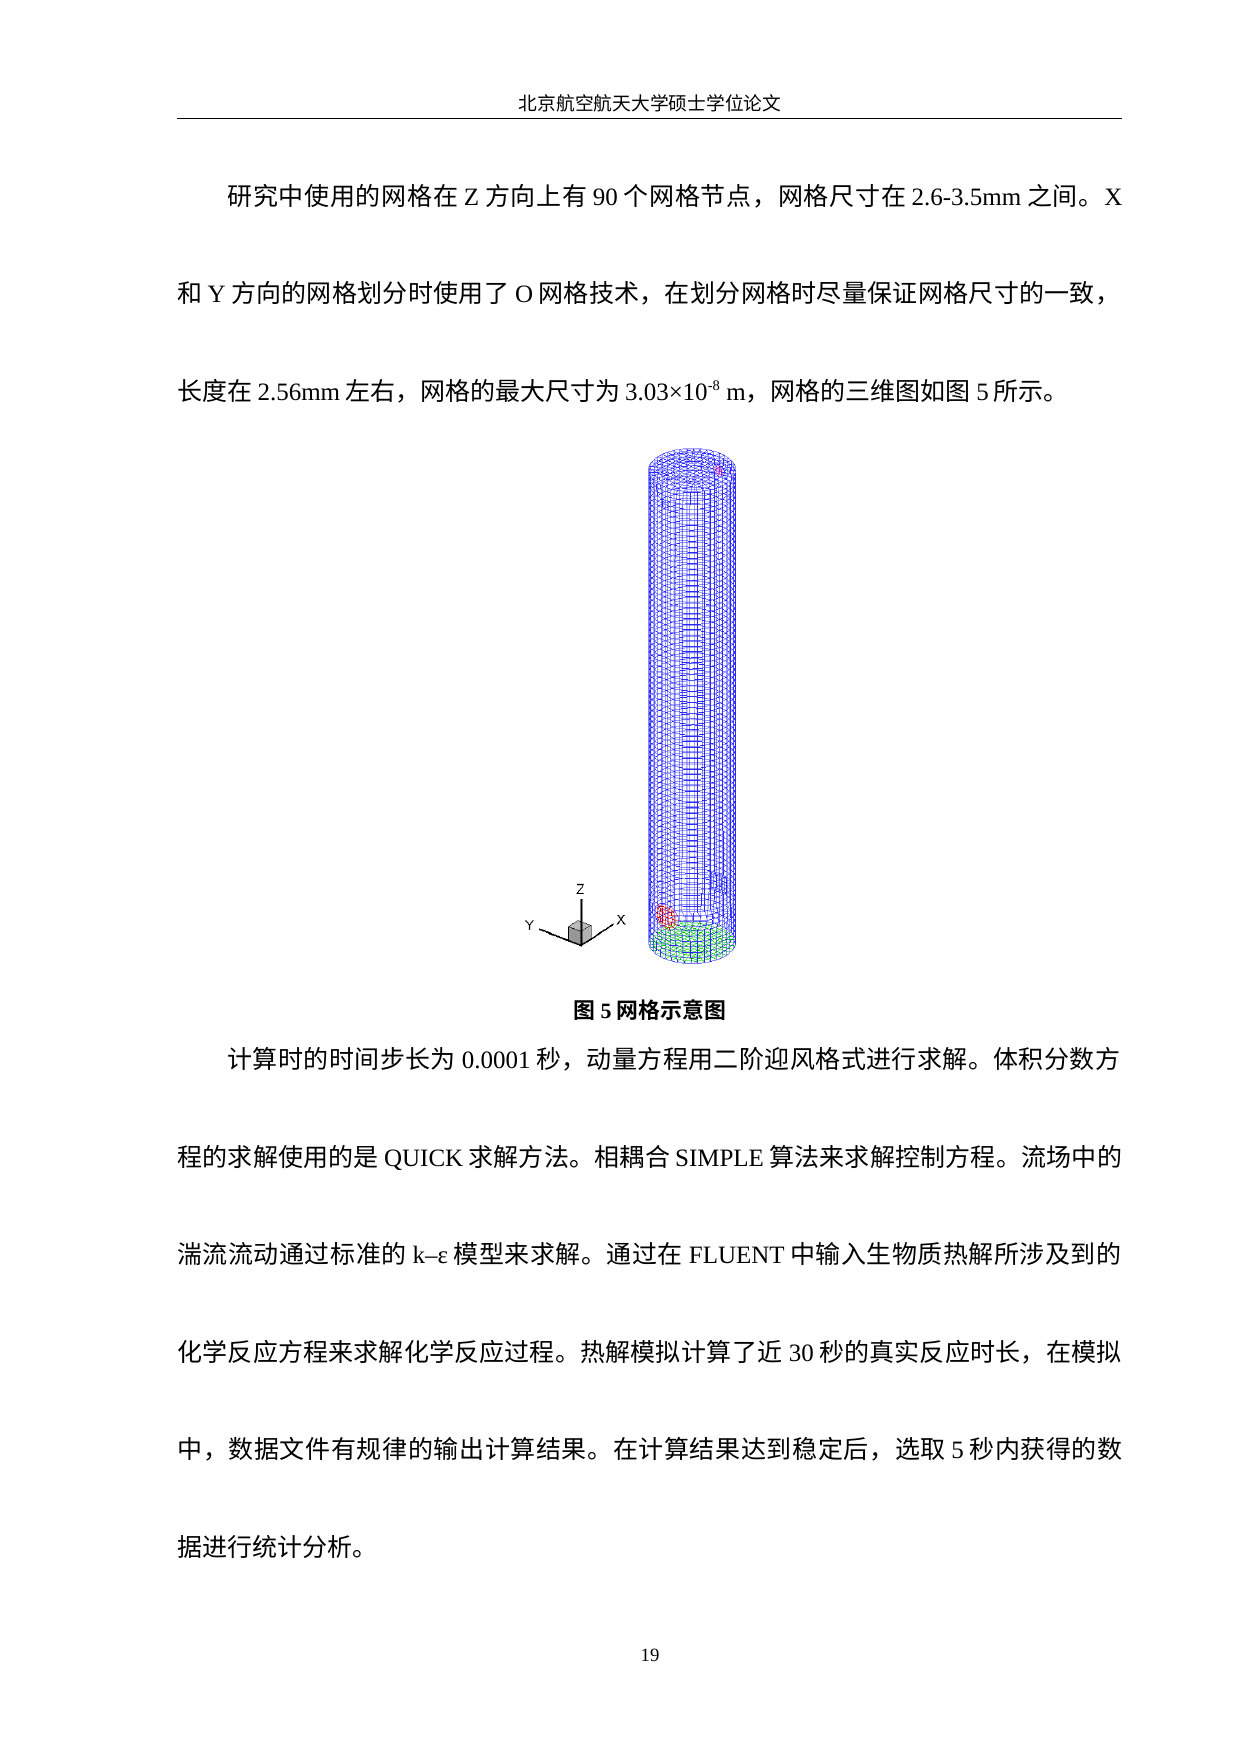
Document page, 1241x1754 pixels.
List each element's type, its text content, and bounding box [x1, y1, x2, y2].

text 计算时的时间步长为0.0001秒，动量方程用二阶迎风格式进行求解。体积分数方程的求解使用的是QUICK求解方法。相耦合SIMPLE算法来求解控制方程。流场中的湍流流动通过标准的k–ε模型来求解。通过在FLUENT中输入生物质热解所涉及到的化学反应方程来求解化学反应过程。热解模拟计算了近30秒的真实反应时长，在模拟中，数据文件有规律的输出计算结果。在计算结果达到稳定后，选取5秒内获得的数据进行统计分析。 [177, 1025, 1122, 1578]
picture [488, 440, 811, 972]
text 图 5 网格示意图 [177, 993, 1122, 1025]
text 研究中使用的网格在Z方向上有90个网格节点，网格尺寸在2.6-3.5mm之间。X和Y方向的网格划分时使用了O网格技术，在划分网格时尽量保证网格尺寸的一致，长度在2.56mm左右，网格的最大尺寸为3.03×10-8 m，网格的三维图如图 5所示。 [177, 162, 1122, 422]
